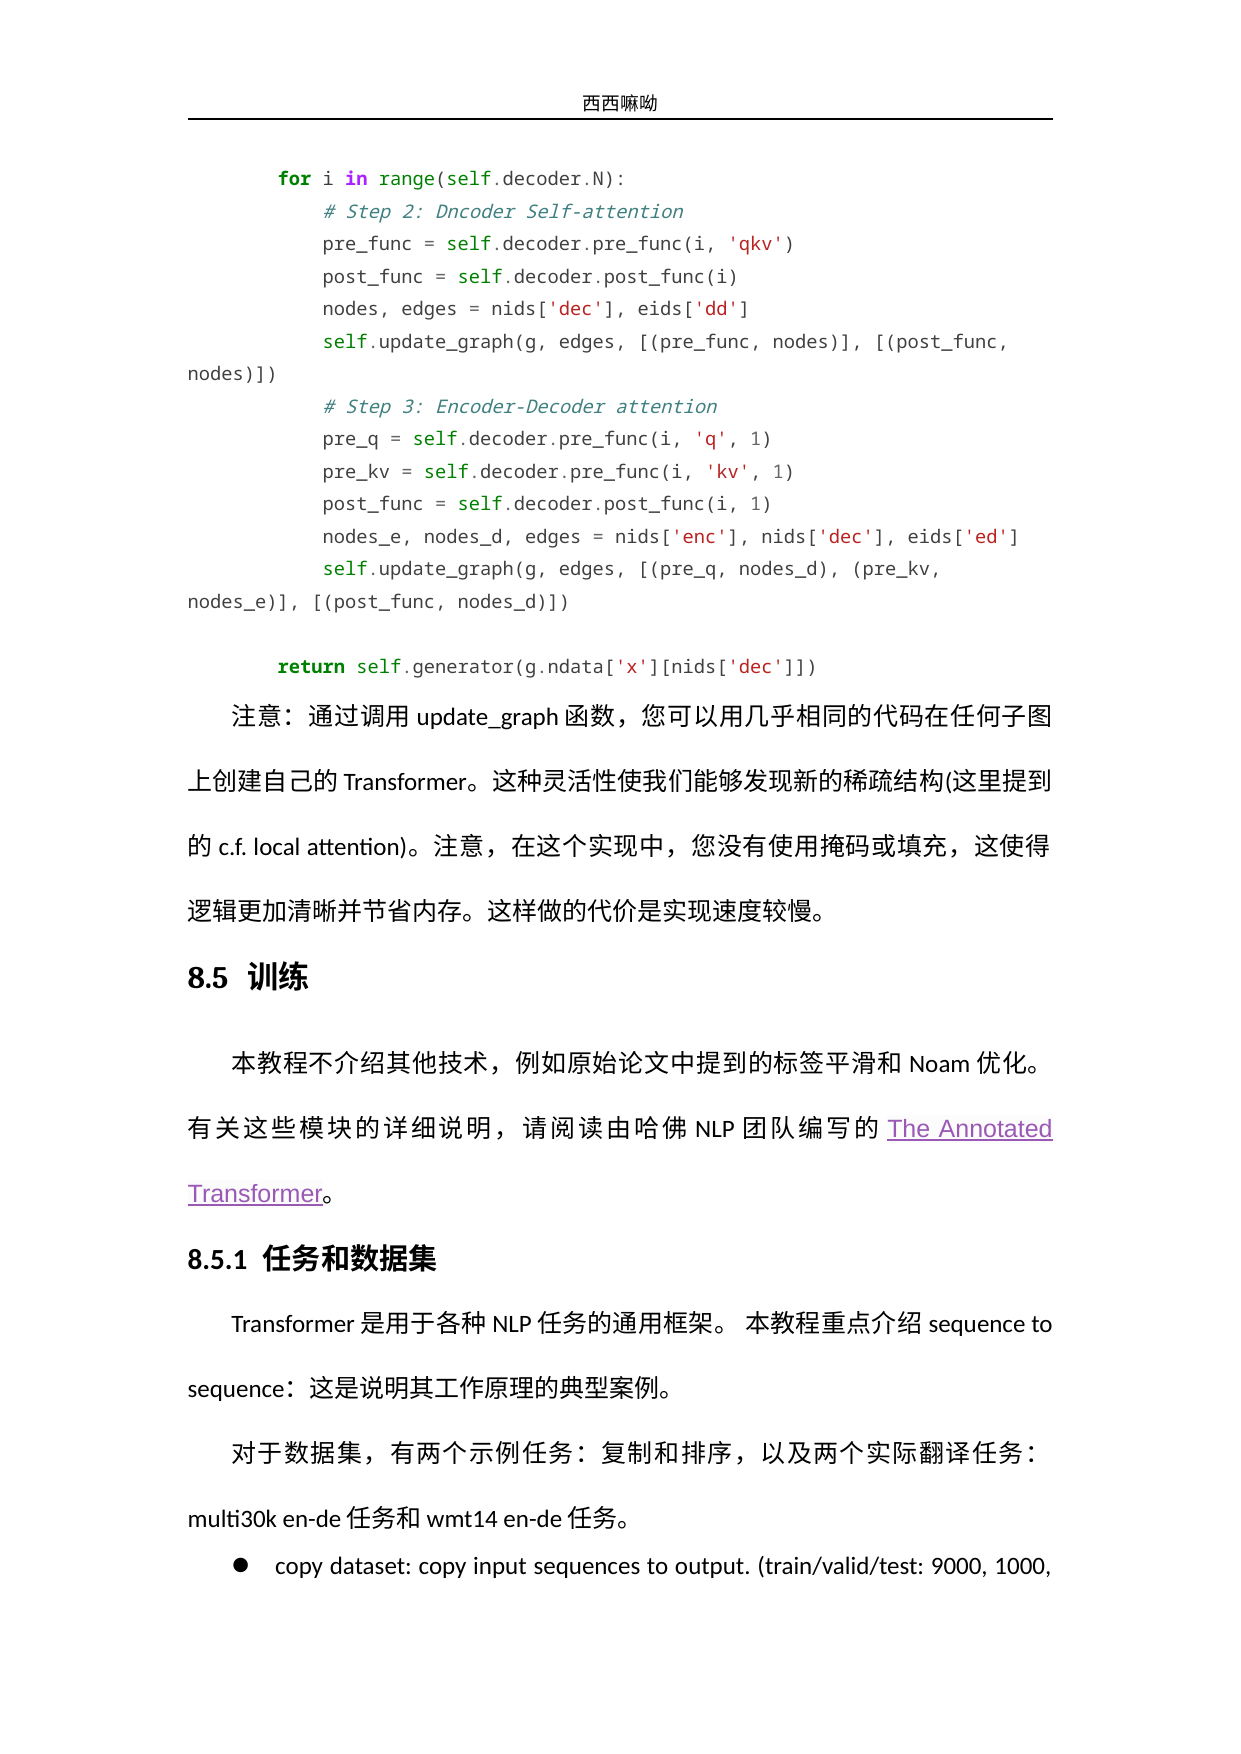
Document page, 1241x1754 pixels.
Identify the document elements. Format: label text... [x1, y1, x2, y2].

text post_func = self.decoder.post_func(i) [187, 259, 1053, 292]
text self.update_graph(g, edges, [(pre_func, nodes)], [(post_func, nodes)]) [187, 324, 1053, 389]
text pre_func = self.decoder.pre_func(i, 'qkv') [187, 227, 1053, 259]
text 对于数据集，有两个示例任务：复制和排序，以及两个实际翻译任务：multi30k en-de任务和wmt14 en-de任务。 [187, 1419, 1053, 1549]
text nodes_e, nodes_d, edges = nids['enc'], nids['dec'], eids['ed'] [187, 519, 1053, 552]
text # Step 2: Dncoder Self-attention [187, 194, 1053, 227]
text return self.generator(g.ndata['x'][nids['dec']]) [187, 649, 1053, 682]
text for i in range(self.decoder.N): [187, 162, 1053, 194]
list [231, 1549, 1053, 1582]
text Transformer是用于各种NLP任务的通用框架。 本教程重点介绍sequence to sequence：这是说明其工作原理的典型案例。 [187, 1289, 1053, 1419]
text pre_kv = self.decoder.pre_func(i, 'kv', 1) [187, 454, 1053, 487]
text # Step 3: Encoder-Decoder attention [187, 389, 1053, 422]
text nodes, edges = nids['dec'], eids['dd'] [187, 292, 1053, 324]
text 本教程不介绍其他技术，例如原始论文中提到的标签平滑和Noam优化。 有关这些模块的详细说明，请阅读由哈佛NLP团队编写的The Annotated Transformer。 [187, 1029, 1053, 1224]
subtitle 任务和数据集 [187, 1224, 1053, 1289]
subtitle 训练 [187, 942, 1053, 1007]
text self.update_graph(g, edges, [(pre_q, nodes_d), (pre_kv, nodes_e)], [(post_func, nodes_d)]) [187, 552, 1053, 617]
text 注意：通过调用update_graph函数，您可以用几乎相同的代码在任何子图上创建自己的Transformer。这种灵活性使我们能够发现新的稀疏结构(这里提到的c.f. local attention)。注意，在这个实现中，您没有使用掩码或填充，这使得逻辑更加清晰并节省内存。这样做的代价是实现速度较慢。 [187, 682, 1053, 942]
text pre_q = self.decoder.pre_func(i, 'q', 1) [187, 422, 1053, 454]
text post_func = self.decoder.post_func(i, 1) [187, 487, 1053, 519]
